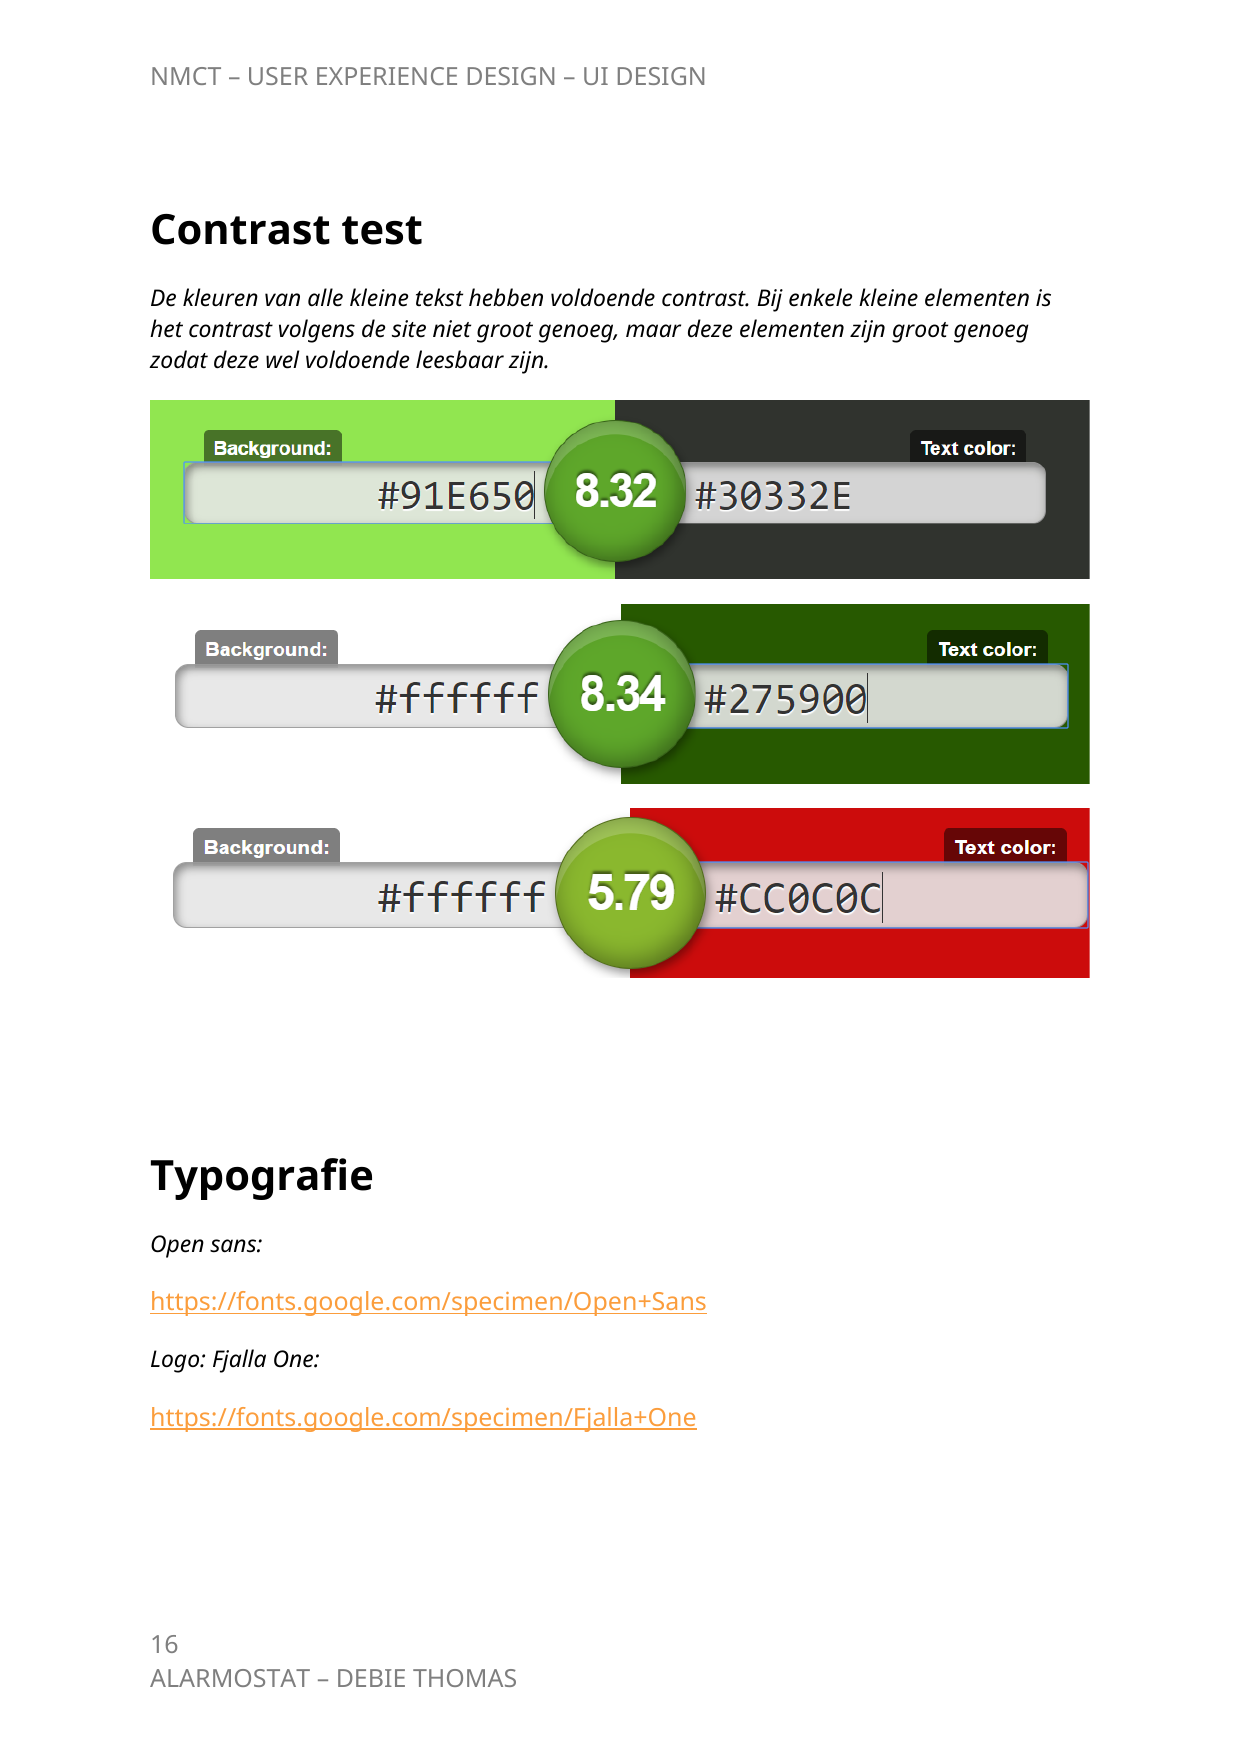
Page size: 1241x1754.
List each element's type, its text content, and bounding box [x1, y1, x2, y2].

text https://fonts.google.com/specimen/Fjalla+One [150, 1399, 1090, 1433]
text https://fonts.google.com/specimen/Open+Sans [150, 1284, 1090, 1318]
subtitle Contrast test [150, 200, 1090, 257]
text Logo: Fjalla One: [150, 1343, 1090, 1374]
text Open sans: [150, 1228, 1090, 1259]
subtitle Typografie [150, 1146, 1090, 1203]
picture [150, 808, 1090, 978]
picture [150, 400, 1090, 579]
text De kleuren van alle kleine tekst hebben voldoende contrast. Bij enkele kleine elementen is het contrast volgens de site niet groot genoeg, maar deze elementen zijn groot genoeg zodat deze wel voldoende leesbaar zijn. [150, 282, 1090, 376]
picture [150, 604, 1090, 784]
